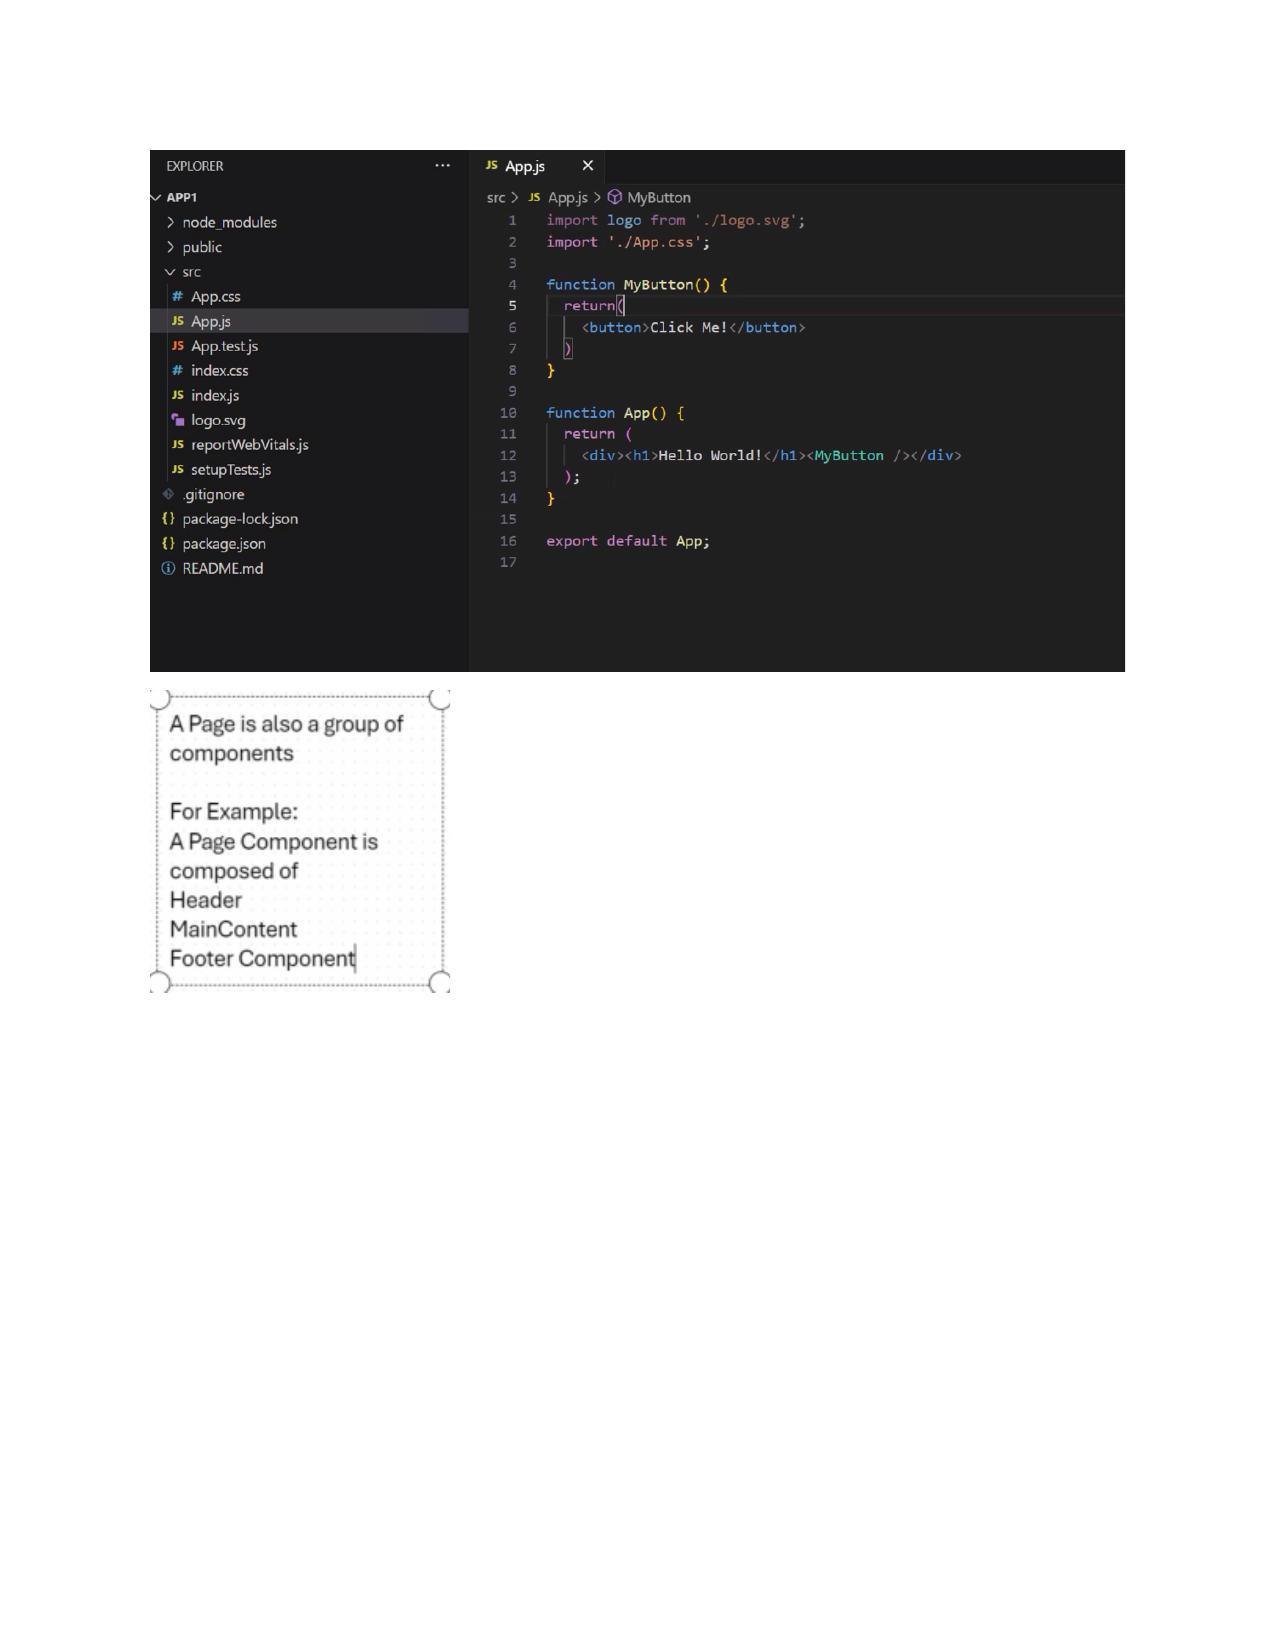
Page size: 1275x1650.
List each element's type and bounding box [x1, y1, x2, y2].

picture [150, 690, 451, 993]
picture [150, 150, 1125, 672]
